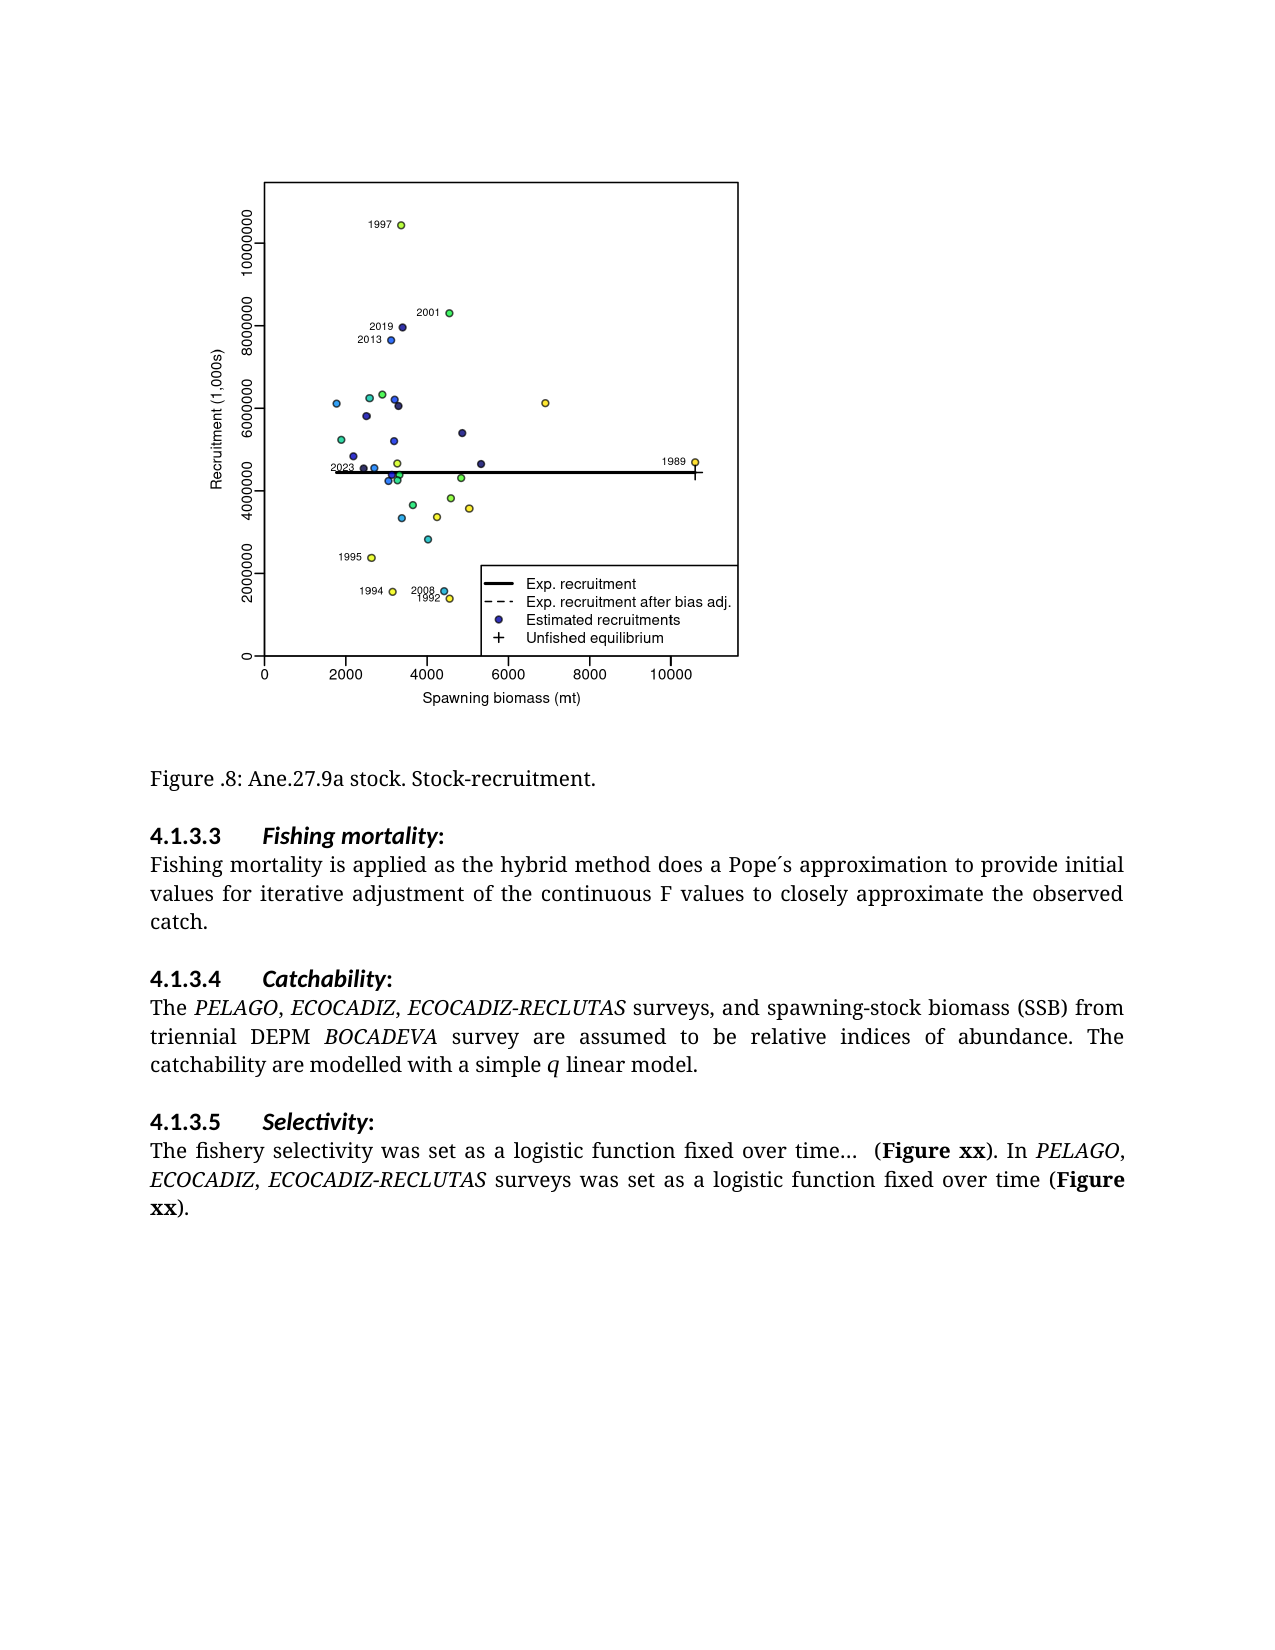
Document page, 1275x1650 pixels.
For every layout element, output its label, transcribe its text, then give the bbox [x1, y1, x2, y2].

subtitle Selectivity: [150, 1106, 1125, 1136]
subtitle Fishing mortality: [150, 820, 1125, 851]
subtitle Catchability: [150, 963, 1125, 993]
picture [168, 150, 771, 752]
text Figure .: Ane.27.9a stock. Stock-recruitment. [150, 764, 1125, 793]
